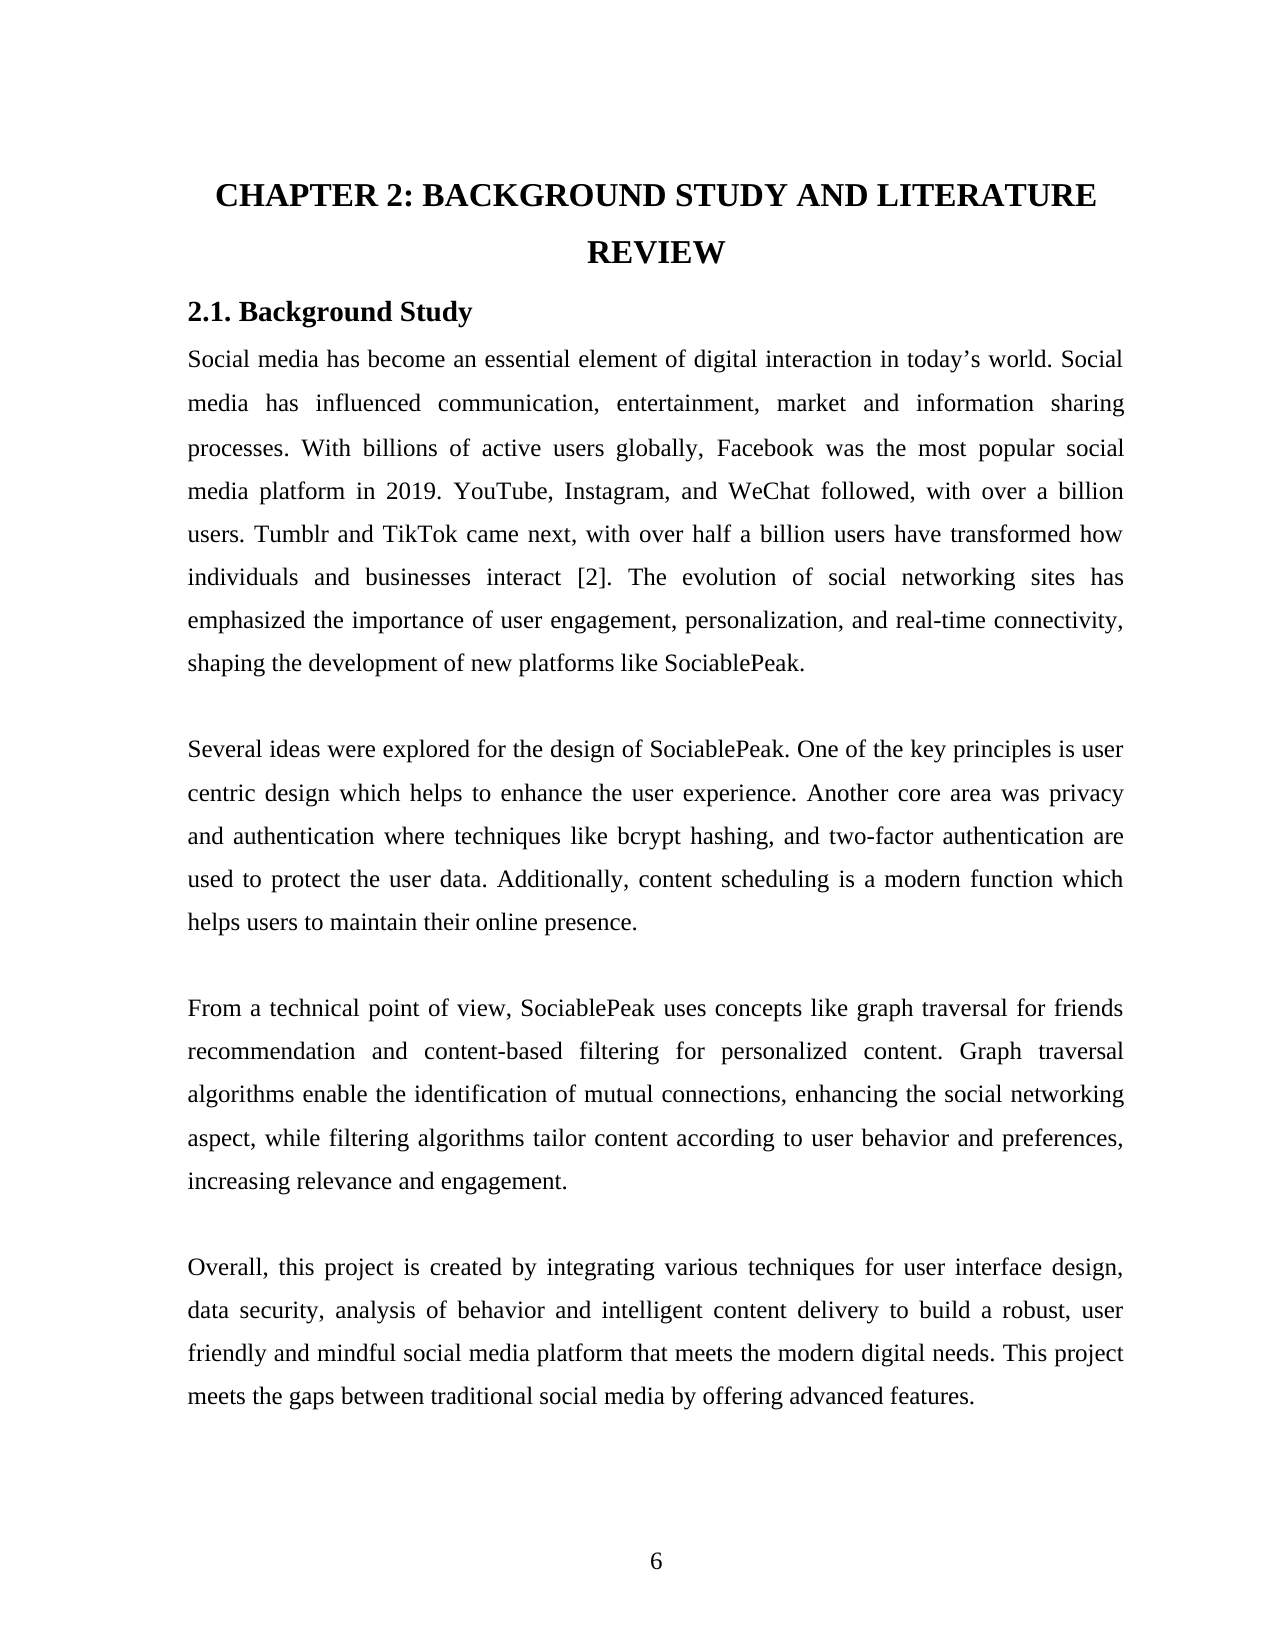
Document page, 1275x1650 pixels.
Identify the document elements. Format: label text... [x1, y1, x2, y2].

text From a technical point of view, SociablePeak uses concepts like graph traversal for friends recommendation and content-based filtering for personalized content. Graph traversal algorithms enable the identification of mutual connections, enhancing the social networking aspect, while filtering algorithms tailor content according to user behavior and preferences, increasing relevance and engagement. [187, 993, 1125, 1194]
subtitle 2.1. Background Study [187, 294, 1125, 328]
text Overall, this project is created by integrating various techniques for user interface design, data security, analysis of behavior and intelligent content delivery to build a robust, user friendly and mindful social media platform that meets the modern digital needs. This project meets the gaps between traditional social media by offering advanced features. [187, 1252, 1125, 1410]
text Social media has become an essential element of digital interaction in today’s world. Social media has influenced communication, entertainment, market and information sharing processes. With billions of active users globally, Facebook was the most popular social media platform in 2019. YouTube, Instagram, and WeChat followed, with over a billion users. Tumblr and TikTok came next, with over half a billion users have transformed how individuals and businesses interact. The evolution of social networking sites has emphasized the importance of user engagement, personalization, and real-time connectivity, shaping the development of new platforms like SociablePeak. [187, 344, 1125, 677]
text Several ideas were explored for the design of SociablePeak. One of the key principles is user centric design which helps to enhance the user experience. Another core area was privacy and authentication where techniques like bcrypt hashing, and two-factor authentication are used to protect the user data. Additionally, content scheduling is a modern function which helps users to maintain their online presence. [187, 734, 1125, 936]
subtitle CHAPTER 2: BACKGROUND STUDY AND LITERATURE REVIEW [187, 175, 1125, 271]
